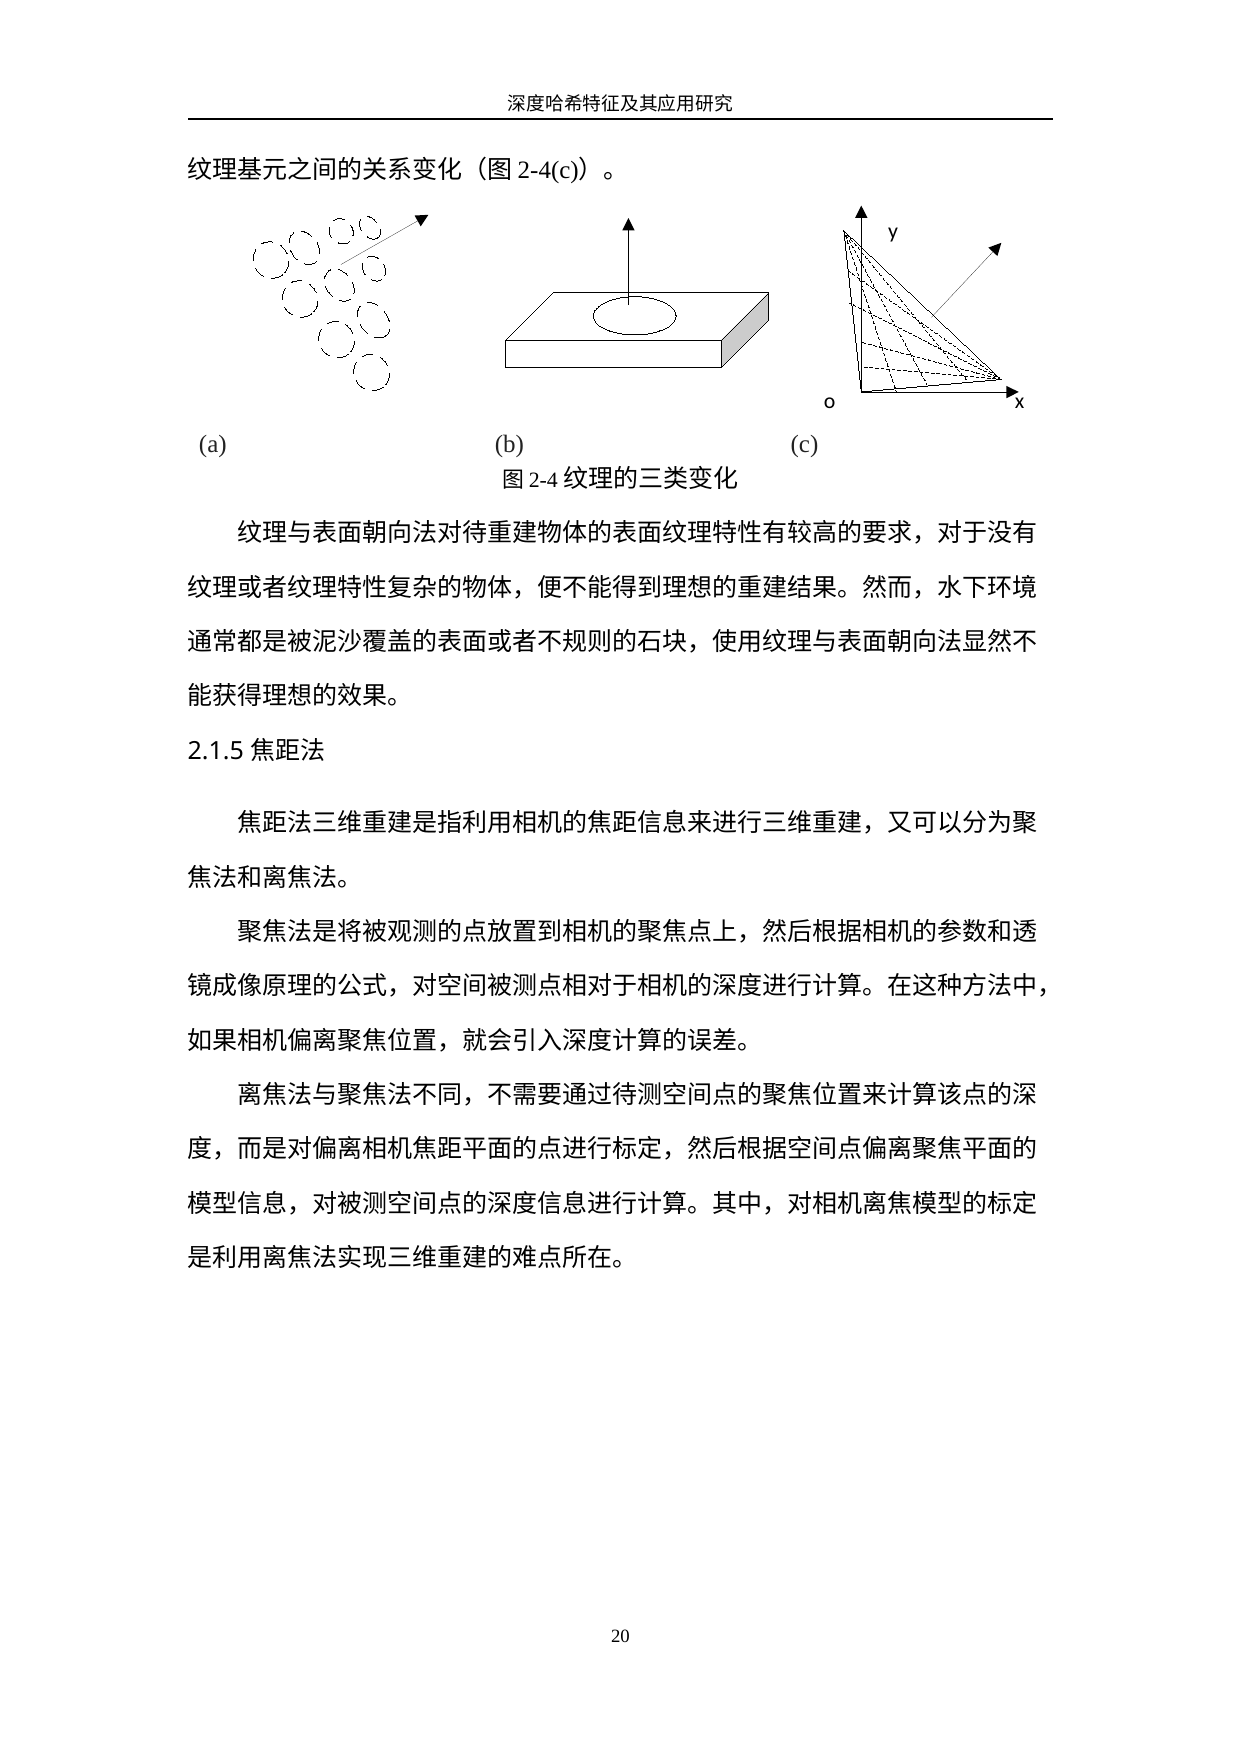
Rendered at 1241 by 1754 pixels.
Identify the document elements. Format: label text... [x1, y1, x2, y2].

table_header (b) [483, 430, 779, 458]
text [187, 150, 1053, 186]
text 焦距法三维重建是指利用相机的焦距信息来进行三维重建，又可以分为聚焦法和离焦法。 [187, 803, 1053, 893]
table_header (c) [779, 430, 1059, 458]
table_header (a) [188, 430, 483, 458]
subtitle 2.1.5 焦距法 [187, 730, 1053, 766]
text 纹理与表面朝向法对待重建物体的表面纹理特性有较高的要求，对于没有纹理或者纹理特性复杂的物体，便不能得到理想的重建结果。然而，水下环境通常都是被泥沙覆盖的表面或者不规则的石块，使用纹理与表面朝向法显然不能获得理想的效果。 [187, 513, 1053, 712]
text 图2-4 纹理的三类变化 [187, 458, 1053, 494]
text 离焦法与聚焦法不同，不需要通过待测空间点的聚焦位置来计算该点的深度，而是对偏离相机焦距平面的点进行标定，然后根据空间点偏离聚焦平面的模型信息，对被测空间点的深度信息进行计算。其中，对相机离焦模型的标定是利用离焦法实现三维重建的难点所在。 [187, 1074, 1053, 1274]
text 聚焦法是将被观测的点放置到相机的聚焦点上，然后根据相机的参数和透镜成像原理的公式，对空间被测点相对于相机的深度进行计算。在这种方法中，如果相机偏离聚焦位置，就会引入深度计算的误差。 [187, 911, 1053, 1056]
